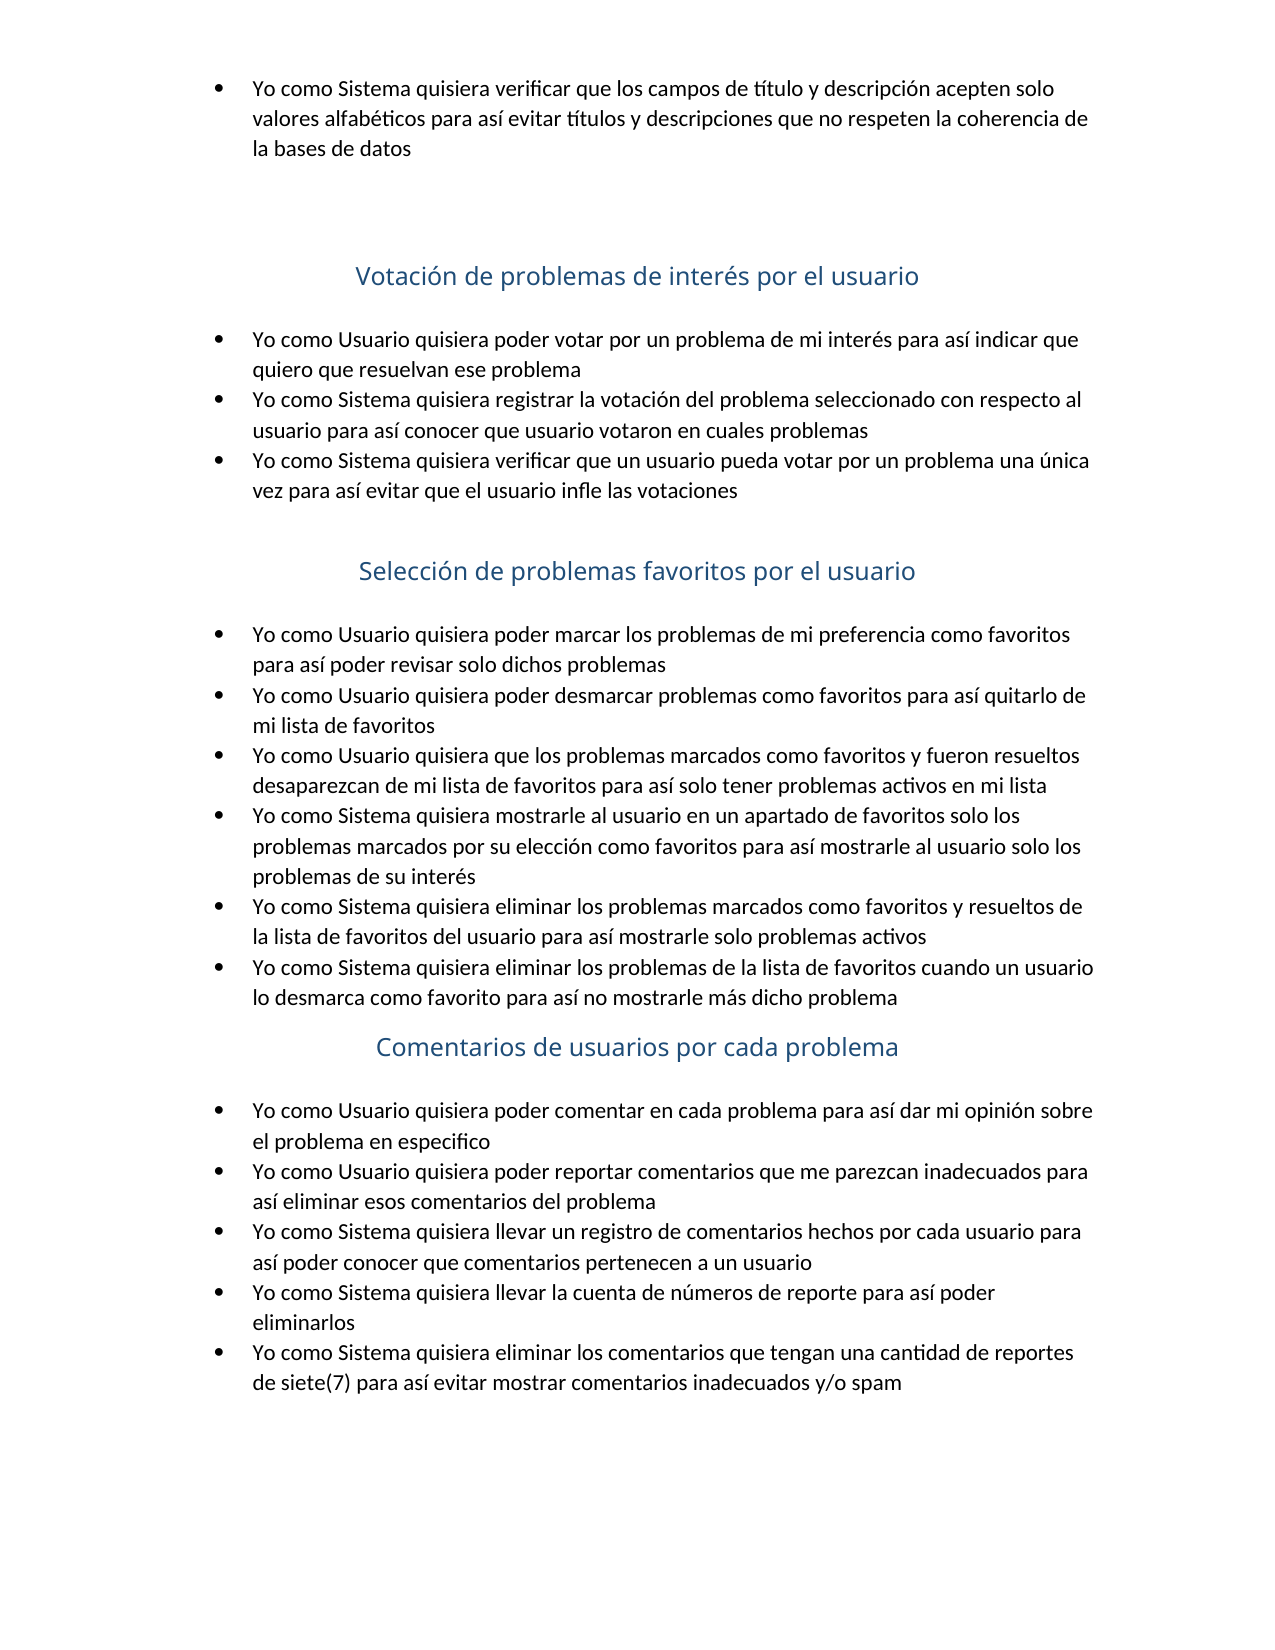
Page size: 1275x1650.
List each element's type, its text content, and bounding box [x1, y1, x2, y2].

list Yo como Sistema quisiera eliminar los problemas marcados como favoritos y resueltos de la lista de favoritos del usuario para así mostrarle solo problemas activos [215, 892, 1098, 950]
list Yo como Sistema quisiera registrar la votación del problema seleccionado con respecto al usuario para así conocer que usuario votaron en cuales problemas [215, 386, 1098, 444]
subtitle Votación de problemas de interés por el usuario [177, 258, 1098, 292]
list Yo como Usuario quisiera poder marcar los problemas de mi preferencia como favoritos para así poder revisar solo dichos problemas [215, 620, 1098, 678]
list Yo como Sistema quisiera llevar la cuenta de números de reporte para así poder eliminarlos [215, 1278, 1098, 1336]
list Yo como Sistema quisiera verificar que un usuario pueda votar por un problema una única vez para así evitar que el usuario infle las votaciones [215, 446, 1098, 504]
subtitle Comentarios de usuarios por cada problema [177, 1030, 1098, 1064]
list Yo como Usuario quisiera poder votar por un problema de mi interés para así indicar que quiero que resuelvan ese problema [215, 325, 1098, 383]
list Yo como Usuario quisiera poder reportar comentarios que me parezcan inadecuados para así eliminar esos comentarios del problema [215, 1157, 1098, 1215]
subtitle Selección de problemas favoritos por el usuario [177, 553, 1098, 587]
list Yo como Sistema quisiera eliminar los comentarios que tengan una cantidad de reportes de siete(7) para así evitar mostrar comentarios inadecuados y/o spam [215, 1338, 1098, 1397]
list Yo como Usuario quisiera poder comentar en cada problema para así dar mi opinión sobre el problema en especifico [215, 1097, 1098, 1155]
list Yo como Sistema quisiera eliminar los problemas de la lista de favoritos cuando un usuario lo desmarca como favorito para así no mostrarle más dicho problema [215, 953, 1098, 1011]
list Yo como Usuario quisiera que los problemas marcados como favoritos y fueron resueltos desaparezcan de mi lista de favoritos para así solo tener problemas activos en mi lista [215, 741, 1098, 799]
list Yo como Sistema quisiera llevar un registro de comentarios hechos por cada usuario para así poder conocer que comentarios pertenecen a un usuario [215, 1217, 1098, 1276]
list Yo como Sistema quisiera verificar que los campos de título y descripción acepten solo valores alfabéticos para así evitar títulos y descripciones que no respeten la coherencia de la bases de datos [215, 74, 1098, 162]
list Yo como Usuario quisiera poder desmarcar problemas como favoritos para así quitarlo de mi lista de favoritos [215, 681, 1098, 739]
list Yo como Sistema quisiera mostrarle al usuario en un apartado de favoritos solo los problemas marcados por su elección como favoritos para así mostrarle al usuario solo los problemas de su interés [215, 802, 1098, 890]
